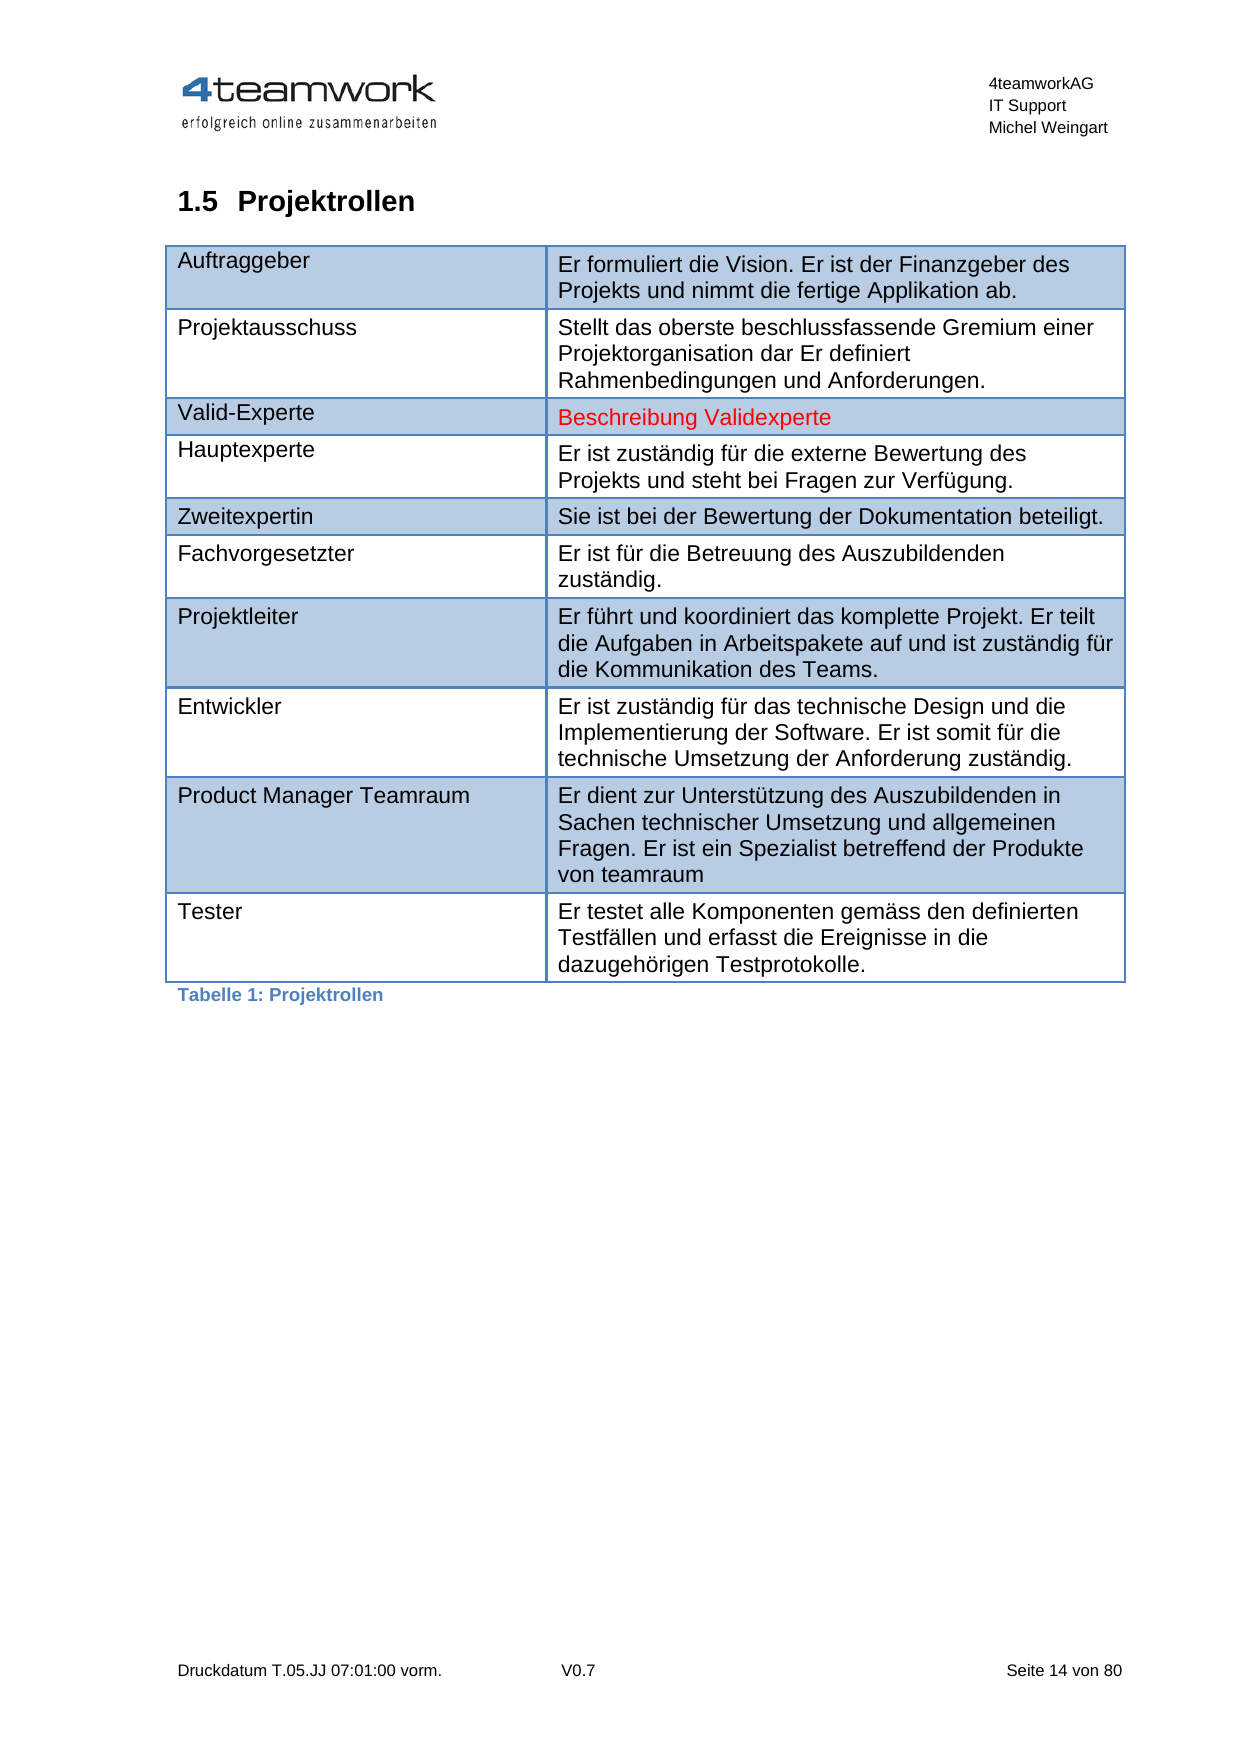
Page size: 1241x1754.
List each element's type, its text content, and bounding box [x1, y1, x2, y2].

table_cell Sie ist bei der Bewertung der Dokumentation beteiligt. [548, 499, 1124, 534]
picture [177, 69, 440, 134]
table_cell Fachvorgesetzter [167, 536, 545, 597]
table_cell Valid-Experte [167, 399, 545, 434]
table_cell Er ist zuständig für die externe Bewertung des Projekts und steht bei Fragen zur Verfügung. [548, 436, 1124, 497]
table_cell Entwickler [167, 689, 545, 776]
table_header Auftraggeber [167, 247, 545, 308]
table_cell Projektausschuss [167, 310, 545, 397]
table_header Er formuliert die Vision. Er ist der Finanzgeber des Projekts und nimmt die fertige Applikation ab. [548, 247, 1124, 308]
table_cell Er dient zur Unterstützung des Auszubildenden in Sachen technischer Umsetzung und allgemeinen Fragen. Er ist ein Spezialist betreffend der Produkte von teamraum [548, 778, 1124, 892]
table_cell Er testet alle Komponenten gemäss den definierten Testfällen und erfasst die Ereignisse in die dazugehörigen Testprotokolle. [548, 894, 1124, 981]
table_cell Zweitexpertin [167, 499, 545, 534]
subtitle Projektrollen [177, 184, 1122, 217]
table_cell Er ist für die Betreuung des Auszubildenden zuständig. [548, 536, 1124, 597]
table_cell Stellt das oberste beschlussfassende Gremium einer Projektorganisation dar Er definiert Rahmenbedingungen und Anforderungen. [548, 310, 1124, 397]
table_cell Tester [167, 894, 545, 981]
table_cell Product Manager Teamraum [167, 778, 545, 892]
table_cell Hauptexperte [167, 436, 545, 497]
table_cell Er führt und koordiniert das komplette Projekt. Er teilt die Aufgaben in Arbeitspakete auf und ist zuständig für die Kommunikation des Teams. [548, 599, 1124, 686]
table_cell Projektleiter [167, 599, 545, 686]
table_cell Er ist zuständig für das technische Design und die Implementierung der Software. Er ist somit für die technische Umsetzung der Anforderung zuständig. [548, 689, 1124, 776]
table_cell Beschreibung Validexperte [548, 399, 1124, 434]
